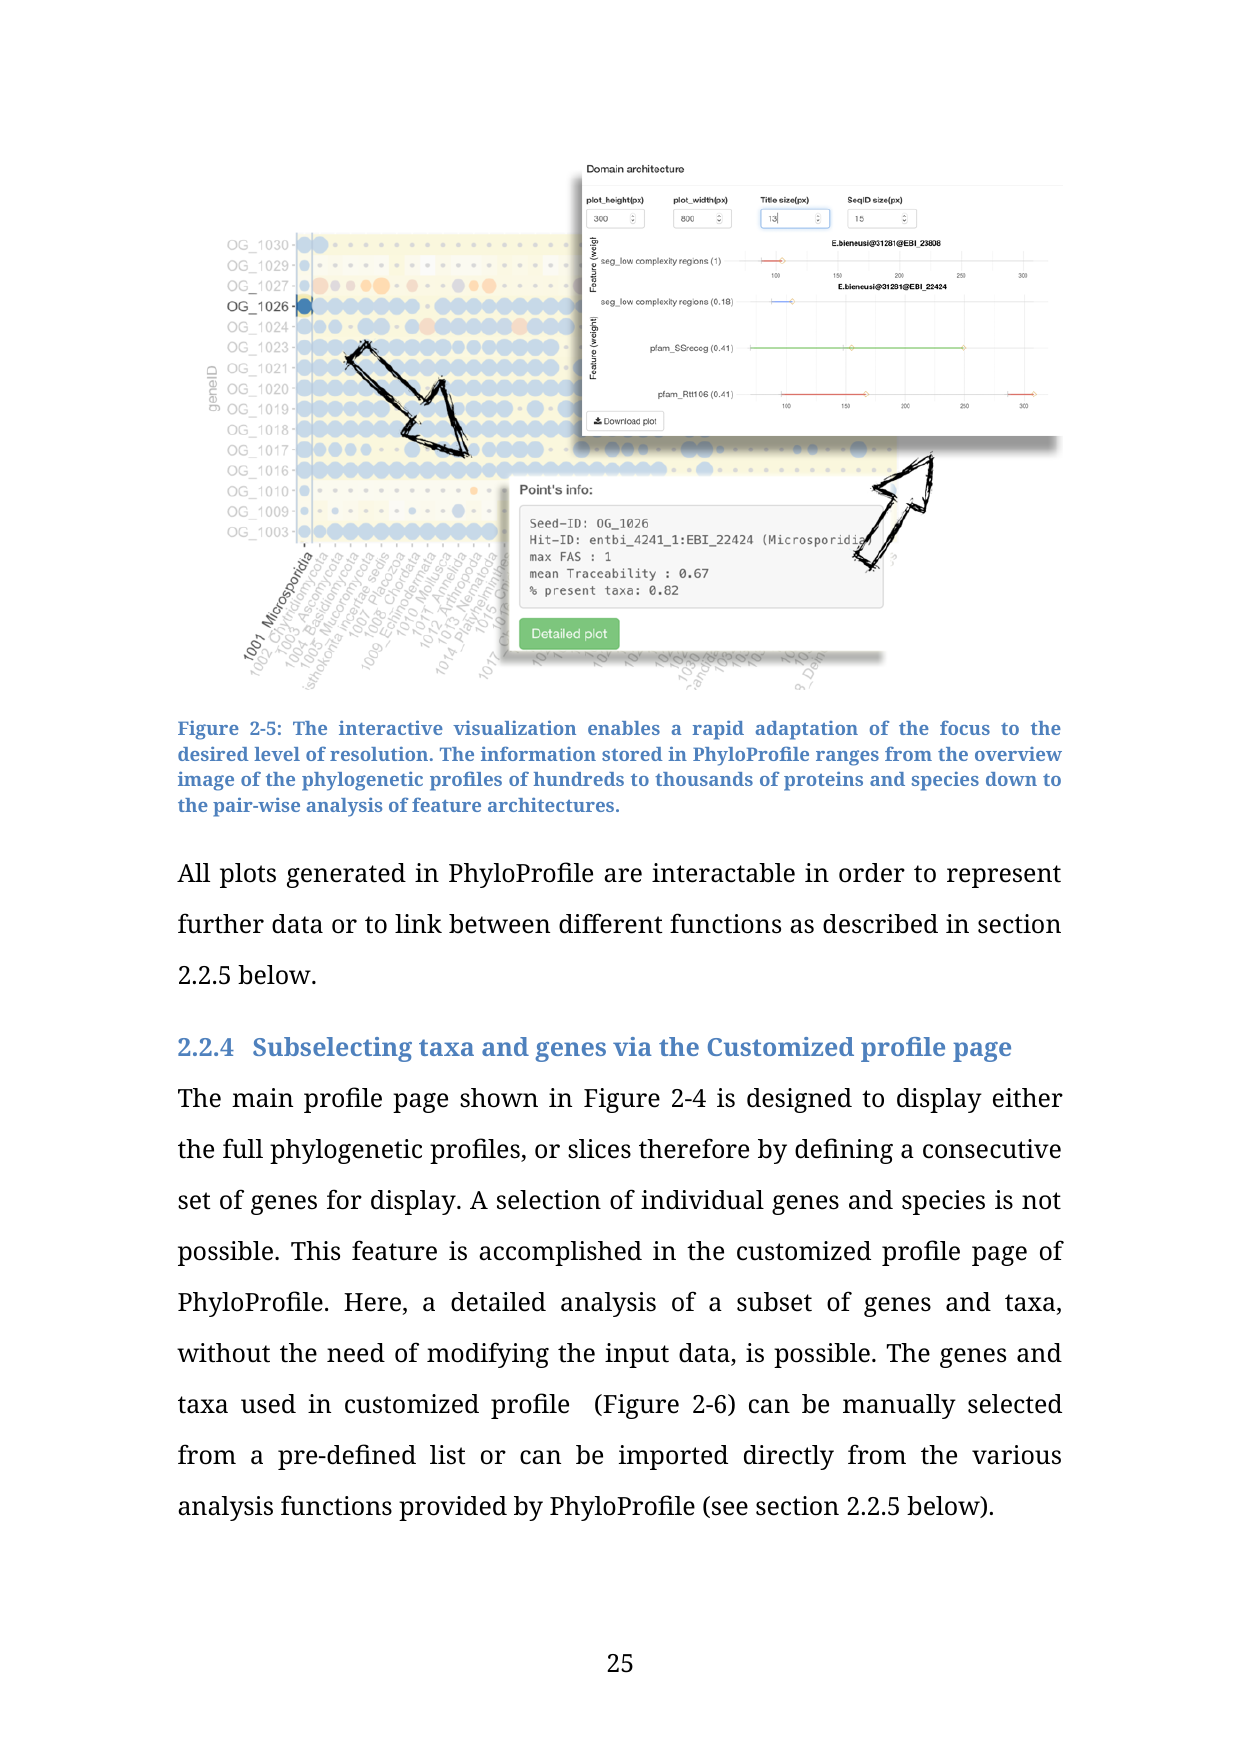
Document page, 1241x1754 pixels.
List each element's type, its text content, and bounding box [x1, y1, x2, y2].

picture [177, 147, 1063, 690]
subtitle Subselecting taxa and genes via the Customized profile page [177, 1029, 1063, 1063]
text All plots generated in PhyloProfile are interactable in order to represent further data or to link between different functions as described in section 2.2.5 below. [177, 855, 1063, 991]
